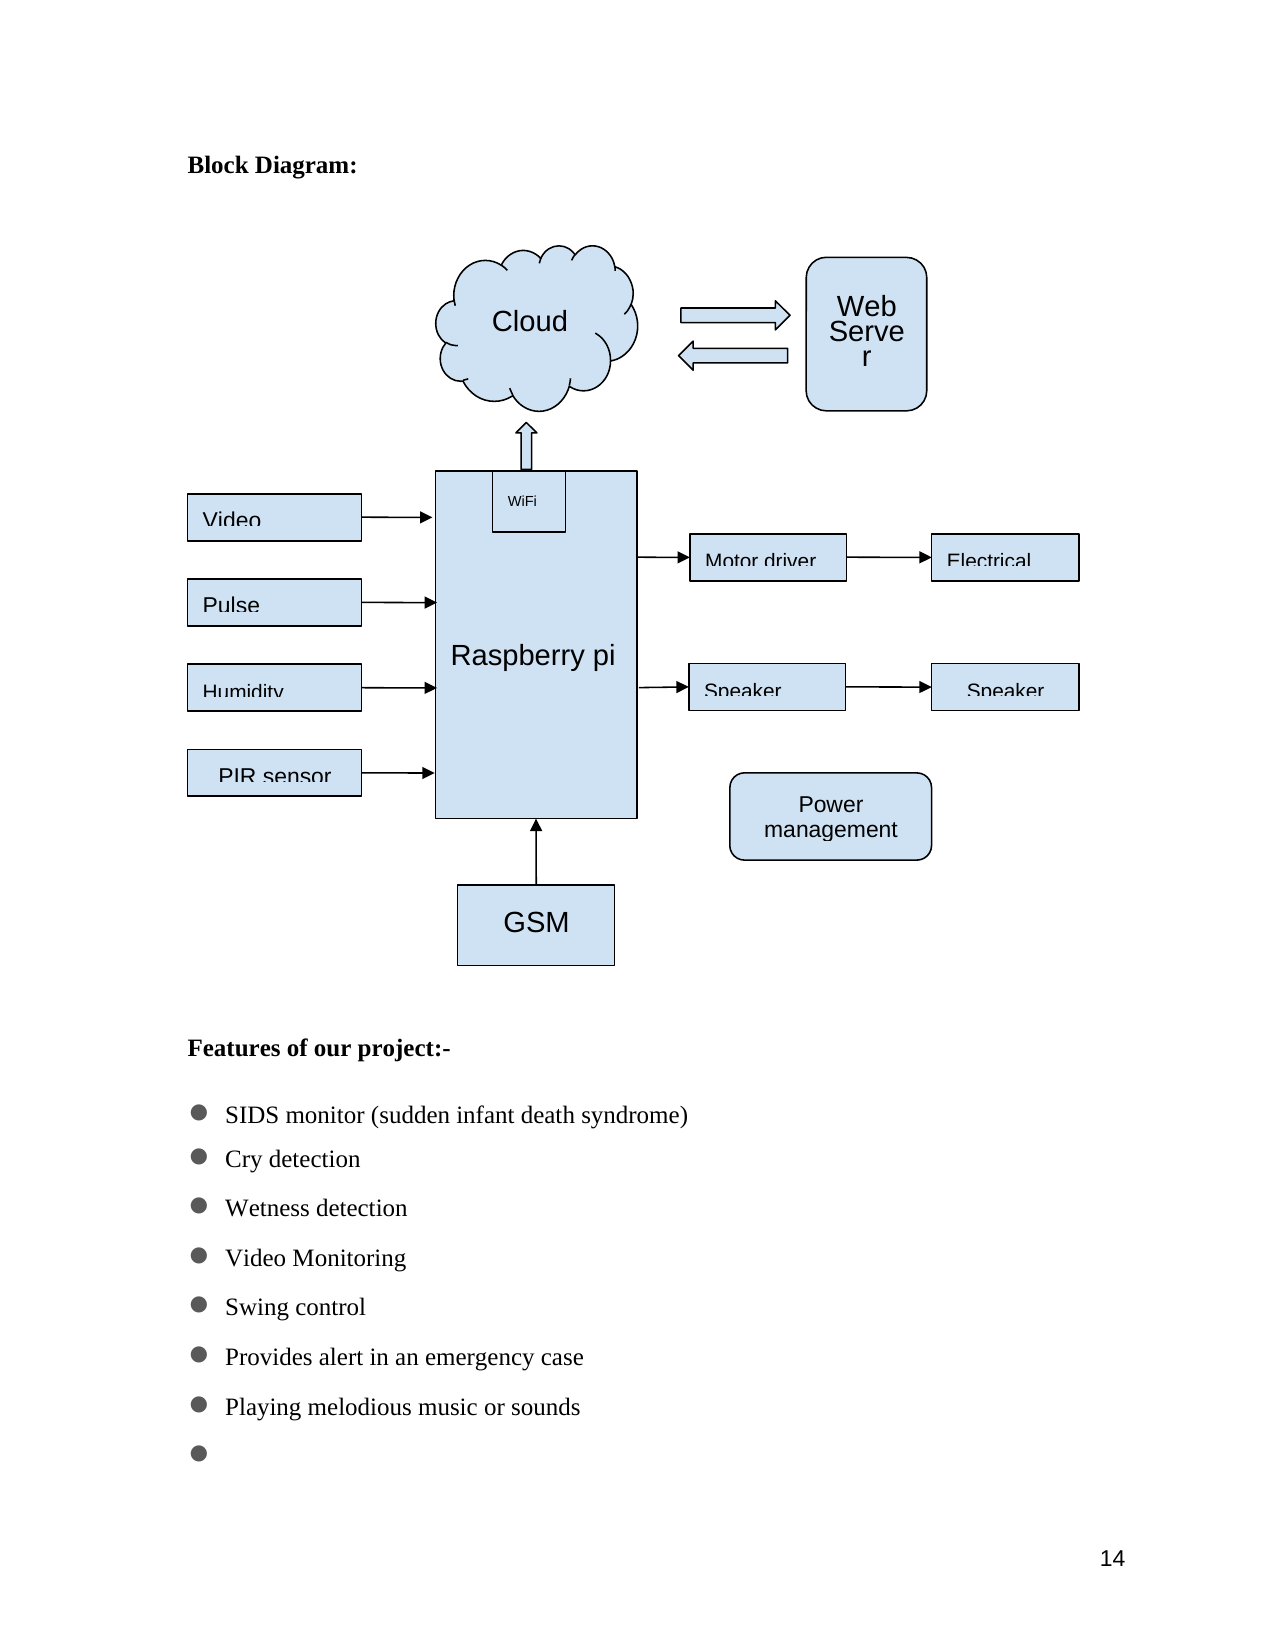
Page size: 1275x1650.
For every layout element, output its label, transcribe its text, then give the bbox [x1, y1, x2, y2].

text Block Diagram: [187, 150, 1125, 179]
list Provides alert in an emergency case [187, 1330, 1125, 1373]
list SIDS monitor (sudden infant death syndrome) [187, 1089, 1125, 1132]
list Video Monitoring [187, 1231, 1125, 1274]
list Swing control [187, 1281, 1125, 1324]
list Cry detection [187, 1132, 1125, 1175]
list Wetness detection [187, 1181, 1125, 1224]
list Playing melodious music or sounds [187, 1380, 1125, 1423]
text Features of our project:- [187, 1033, 1125, 1061]
